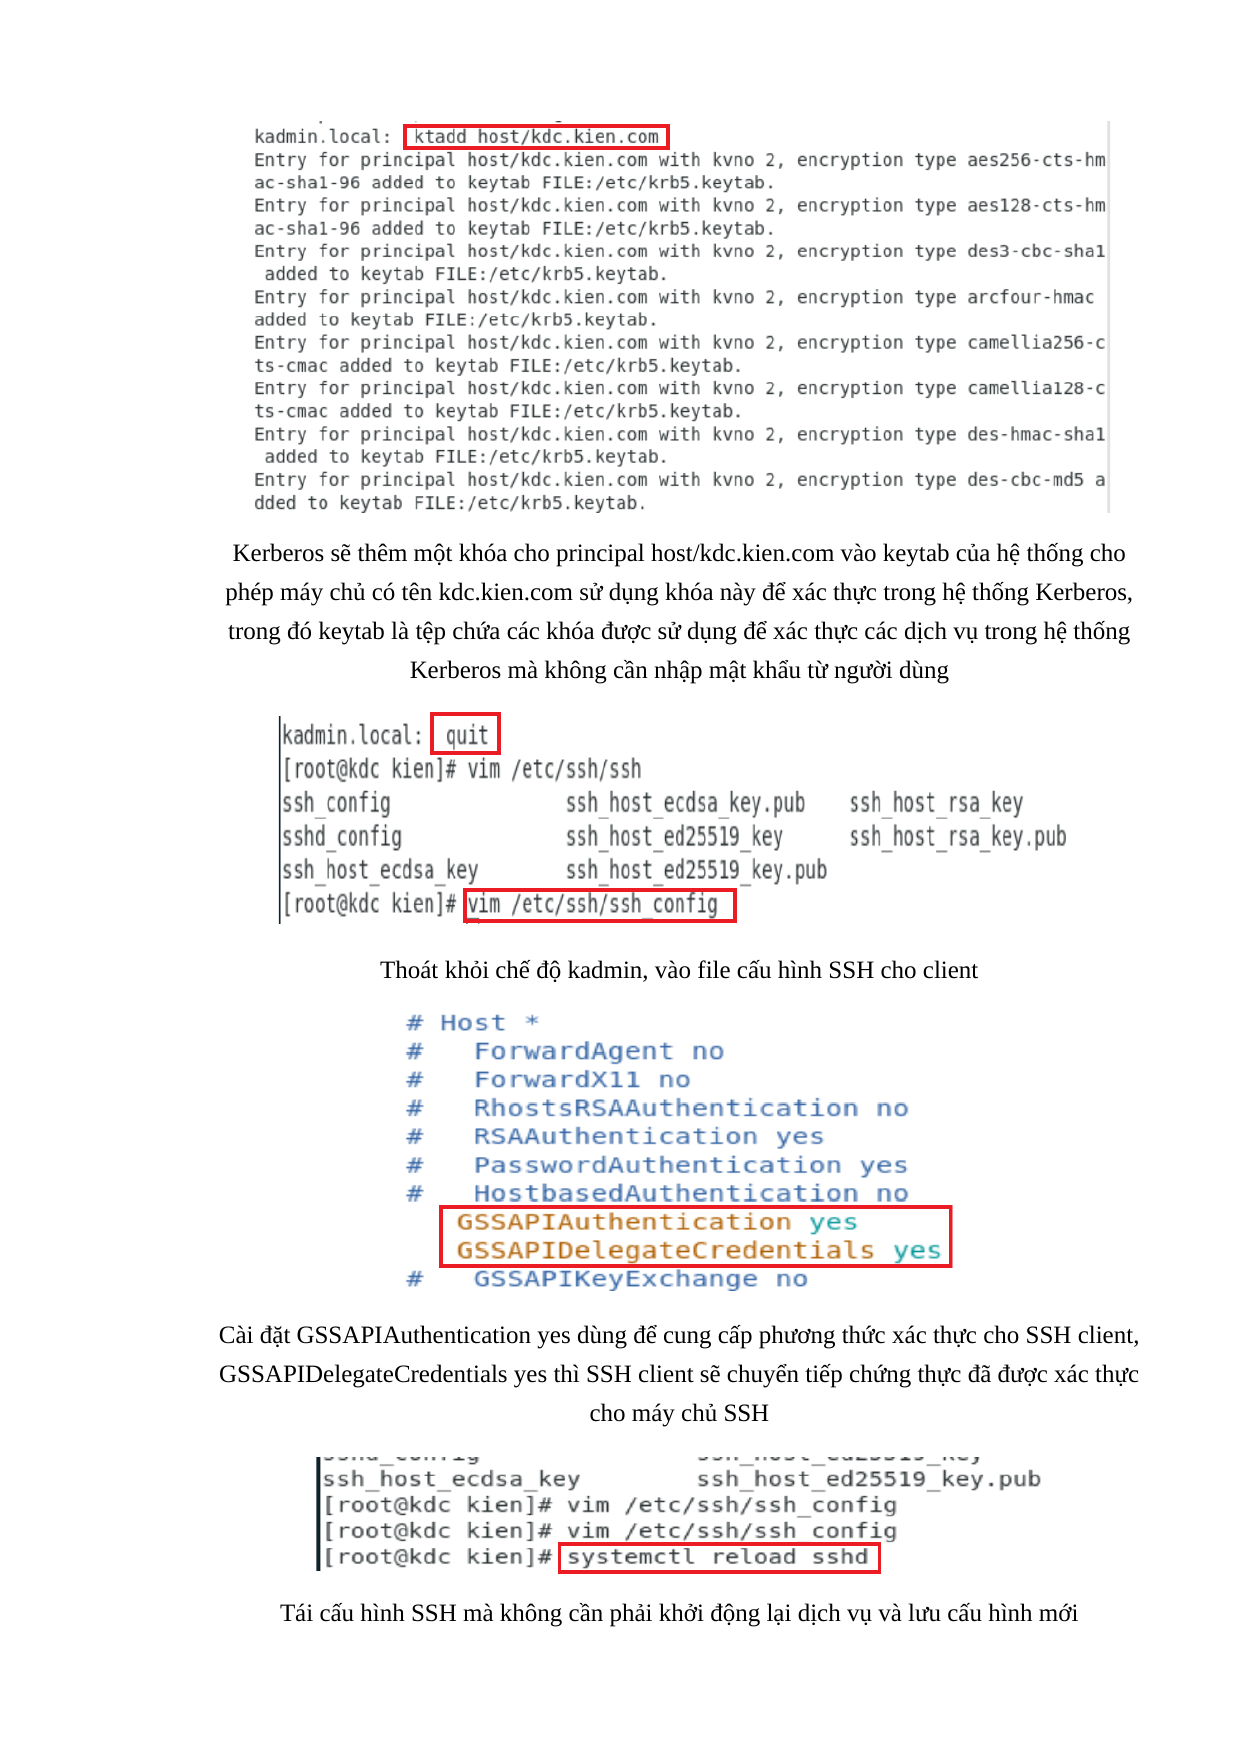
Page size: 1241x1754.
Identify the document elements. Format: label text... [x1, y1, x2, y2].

picture [401, 1006, 957, 1298]
picture [247, 118, 1111, 516]
text Thoát khỏi chế độ kadmin, vào file cấu hình SSH cho client [207, 956, 1152, 984]
text Cài đặt GSSAPIAuthentication yes dùng để cung cấp phương thức xác thực cho SSH client, GSSAPIDelegateCredentials yes thì SSH client sẽ chuyển tiếp chứng thực đã được xác thực cho máy chủ SSH [207, 1321, 1152, 1427]
picture [316, 1449, 1043, 1575]
text Kerberos sẽ thêm một khóa cho principal host/kdc.kien.com vào keytab của hệ thống cho phép máy chủ có tên kdc.kien.com sử dụng khóa này để xác thực trong hệ thống Kerberos, trong đó keytab là tệp chứa các khóa được sử dụng để xác thực các dịch vụ trong hệ thống Kerberos mà không cần nhập mật khẩu từ người dùng [207, 538, 1152, 683]
picture [278, 706, 1080, 933]
text Tái cấu hình SSH mà không cần phải khởi động lại dịch vụ và lưu cấu hình mới [207, 1598, 1152, 1627]
